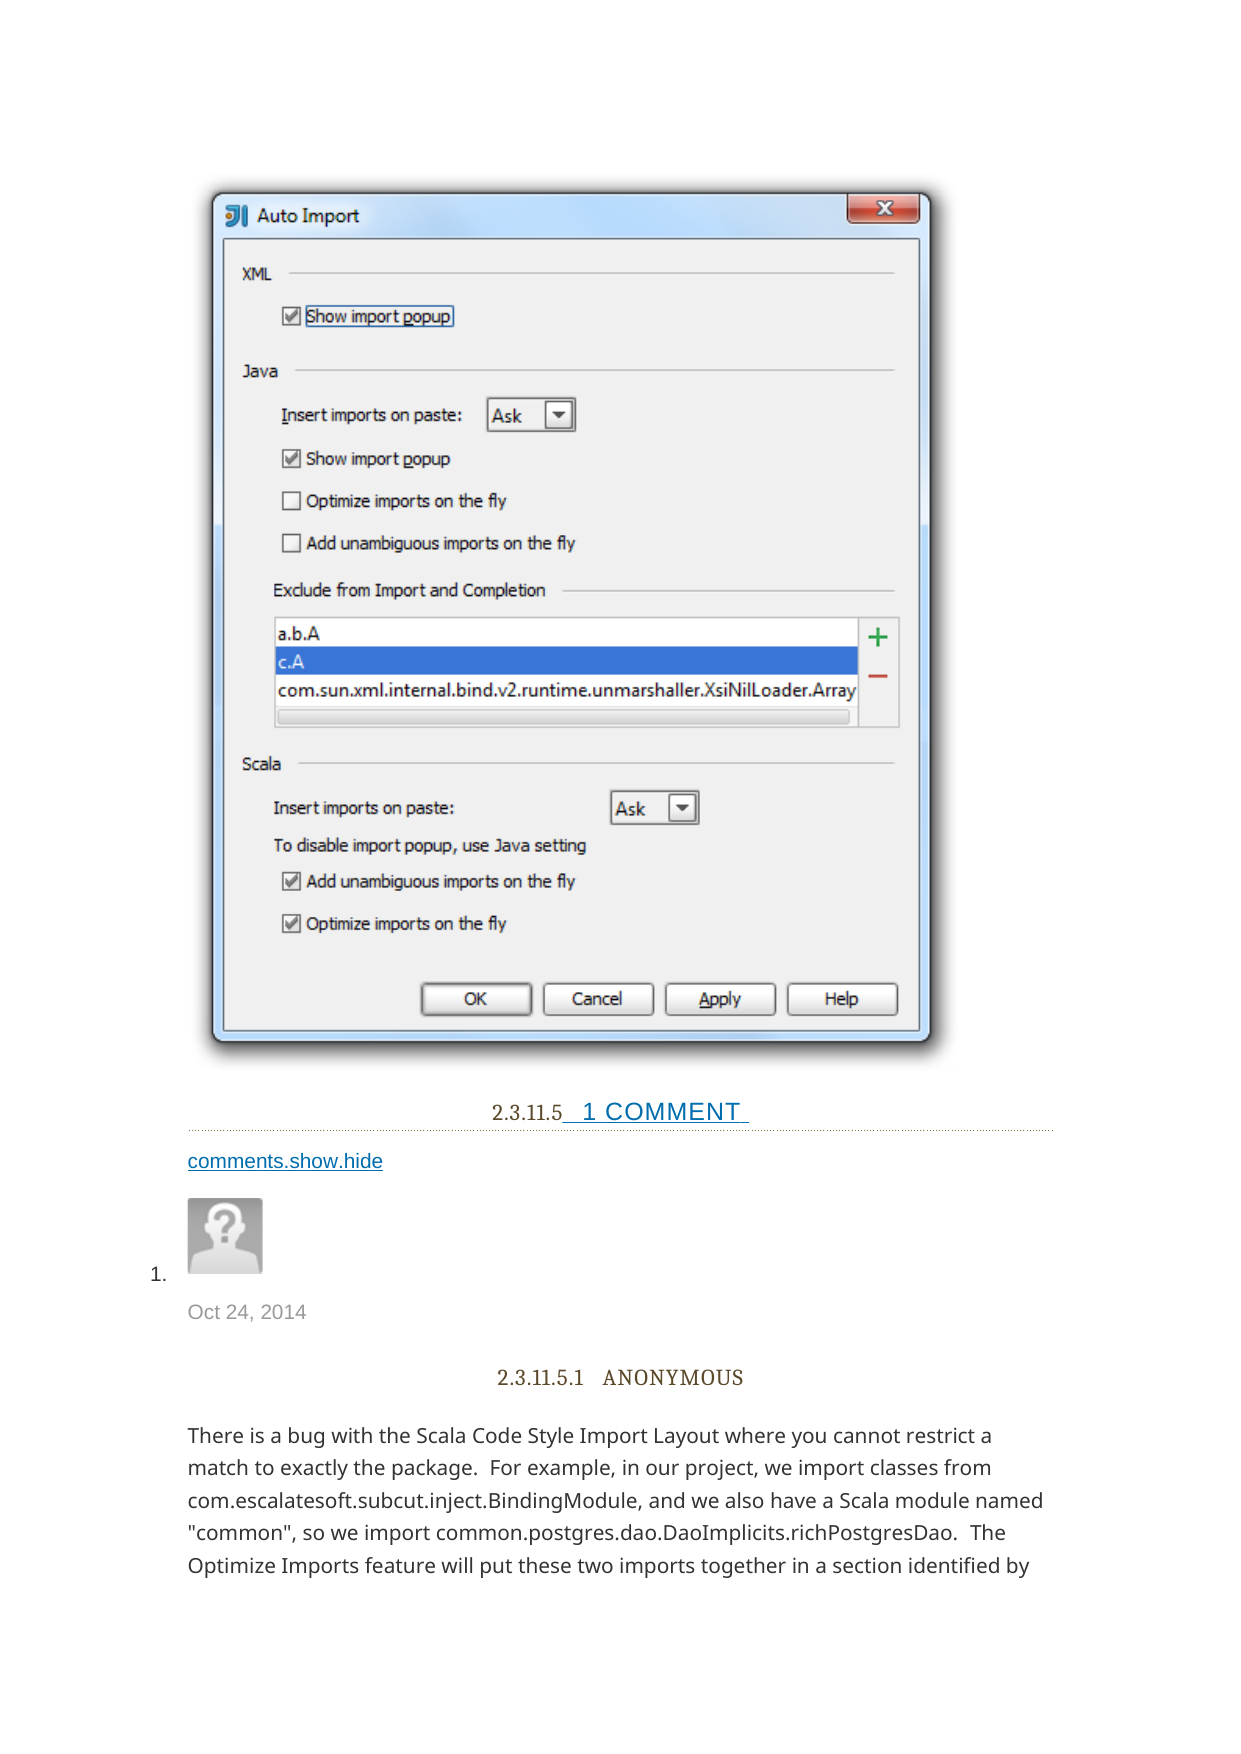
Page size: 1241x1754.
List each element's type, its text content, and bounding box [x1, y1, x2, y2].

text comments.show.hide [187, 1145, 1053, 1177]
text Oct 24, 2014 [187, 1296, 1053, 1328]
subtitle 1 Comment [187, 1095, 1053, 1131]
picture [187, 163, 958, 1071]
subtitle Anonymous [187, 1362, 1053, 1394]
picture [187, 1198, 263, 1274]
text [187, 1419, 1053, 1581]
